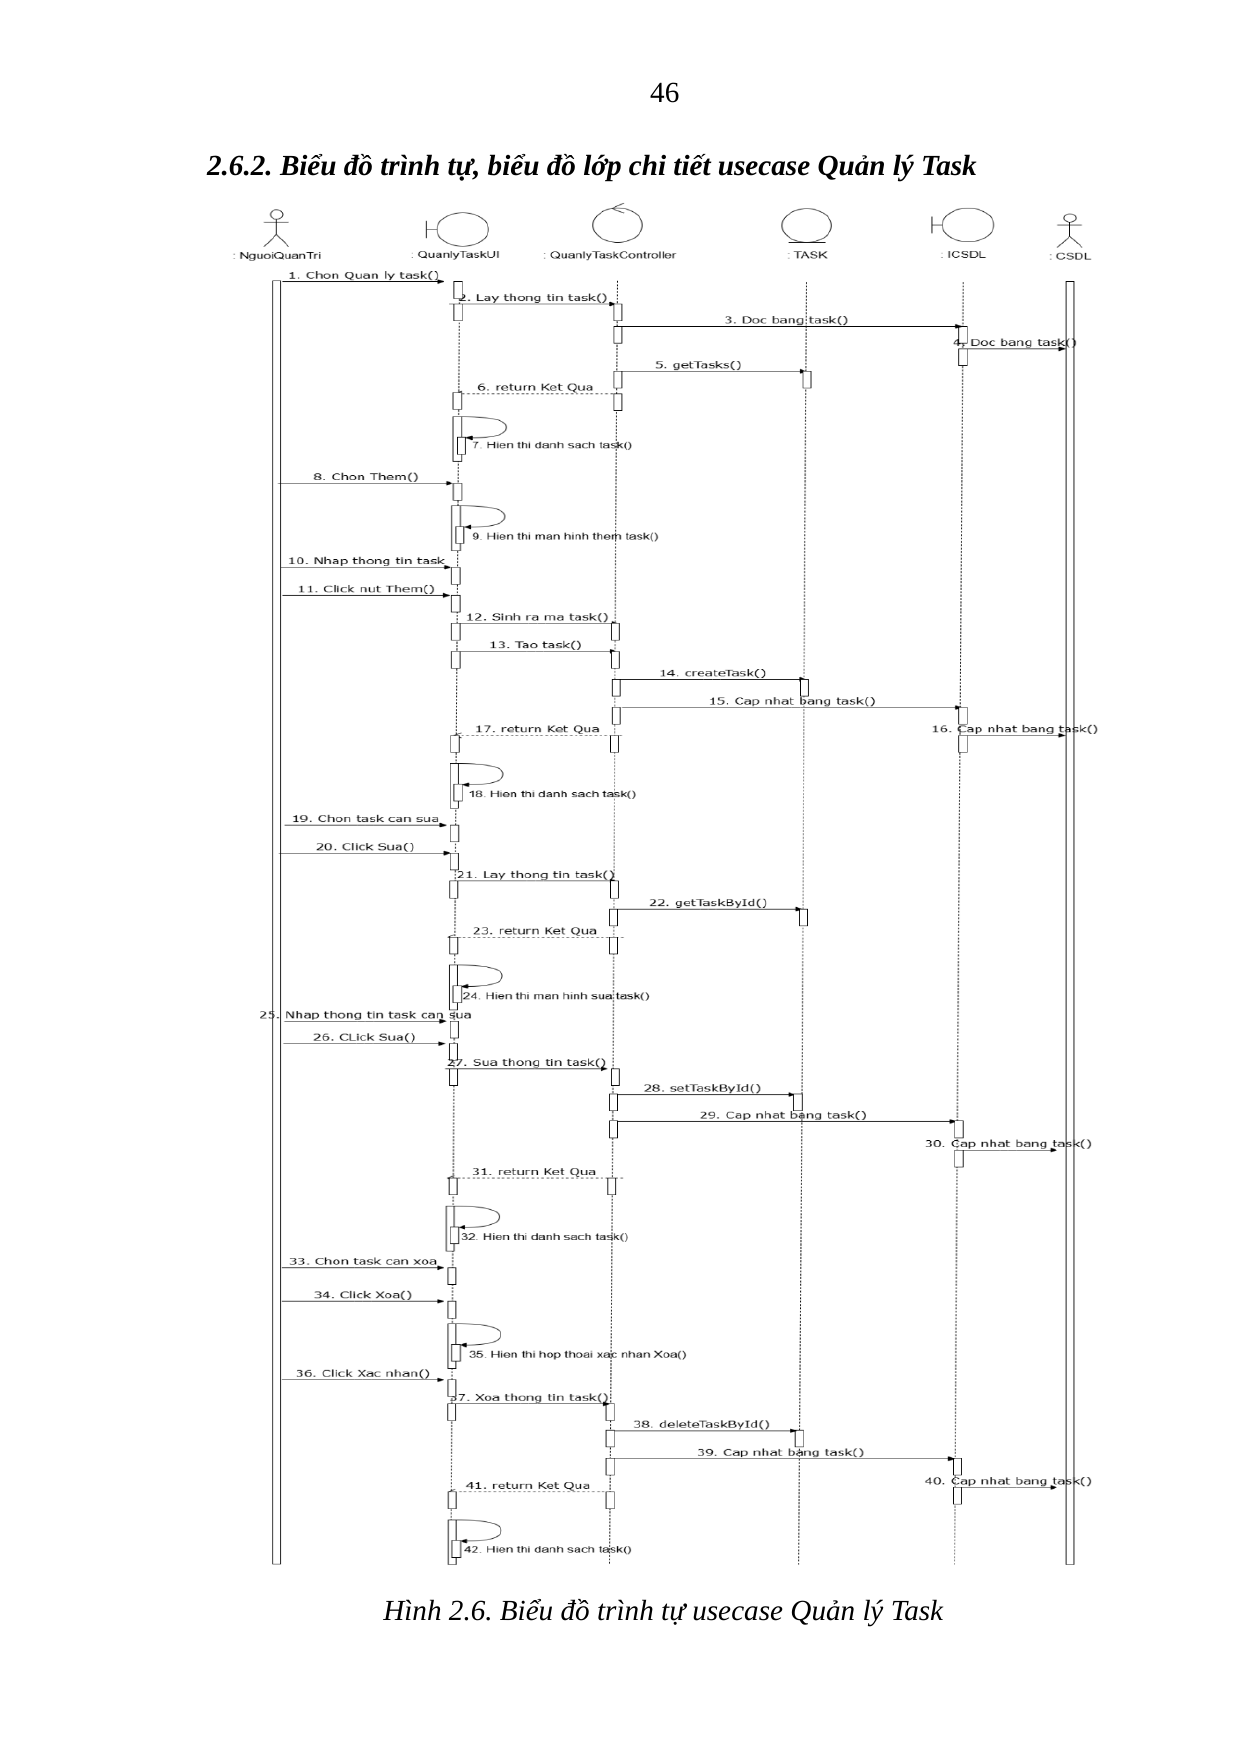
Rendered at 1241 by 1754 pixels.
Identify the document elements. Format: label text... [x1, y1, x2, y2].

subtitle 2.6.2. Biểu đồ trình tự, biểu đồ lớp chi tiết usecase Quản lý Task [207, 148, 1122, 181]
text Hình 2.6. Biểu đồ trình tự usecase Quản lý Task [207, 1593, 1122, 1626]
picture [223, 198, 1105, 1577]
